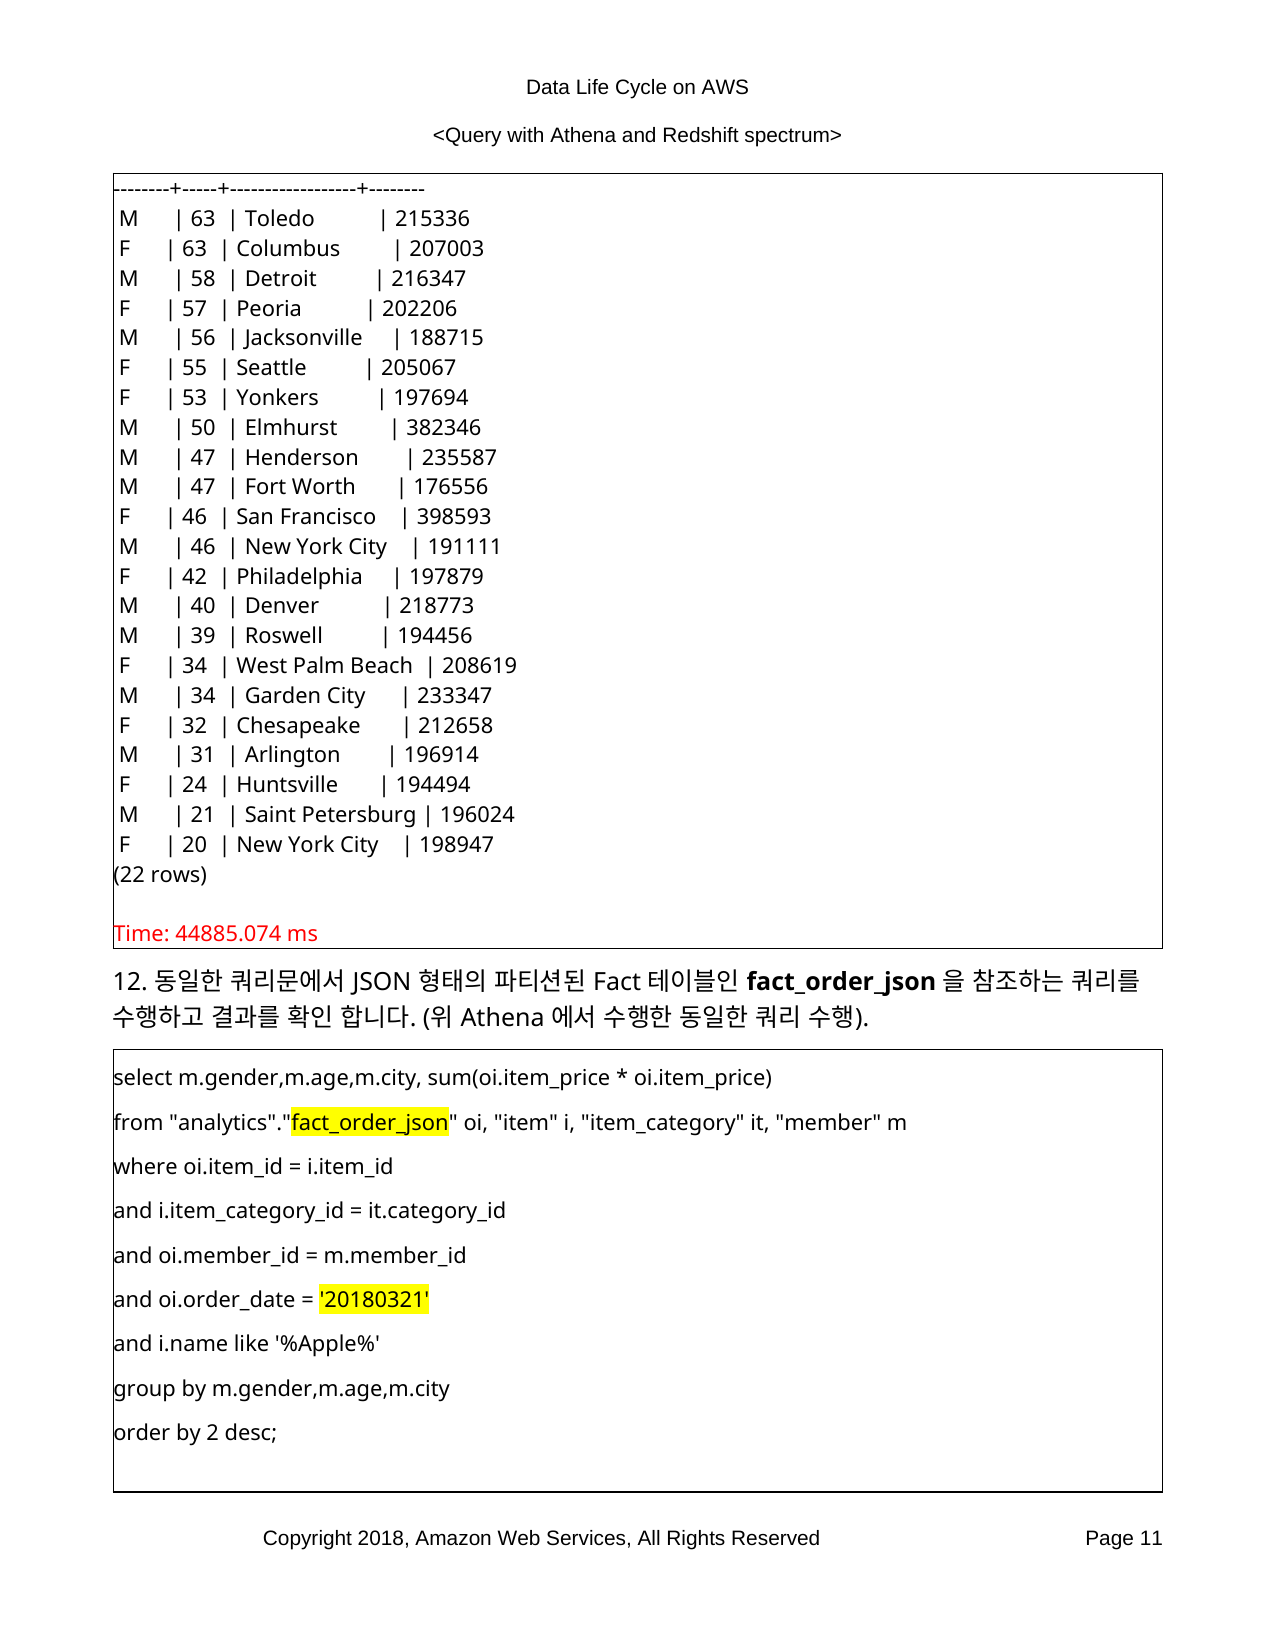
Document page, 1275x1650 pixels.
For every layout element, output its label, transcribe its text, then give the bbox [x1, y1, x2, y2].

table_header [114, 174, 1162, 948]
text 12. 동일한 쿼리문에서 JSON 형태의 파티션된 Fact 테이블인 fact_order_json 을 참조하는 쿼리를 수행하고 결과를 확인 합니다. (위 Athena 에서 수행한 동일한 쿼리 수행). [112, 962, 1162, 1034]
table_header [114, 1050, 1162, 1491]
